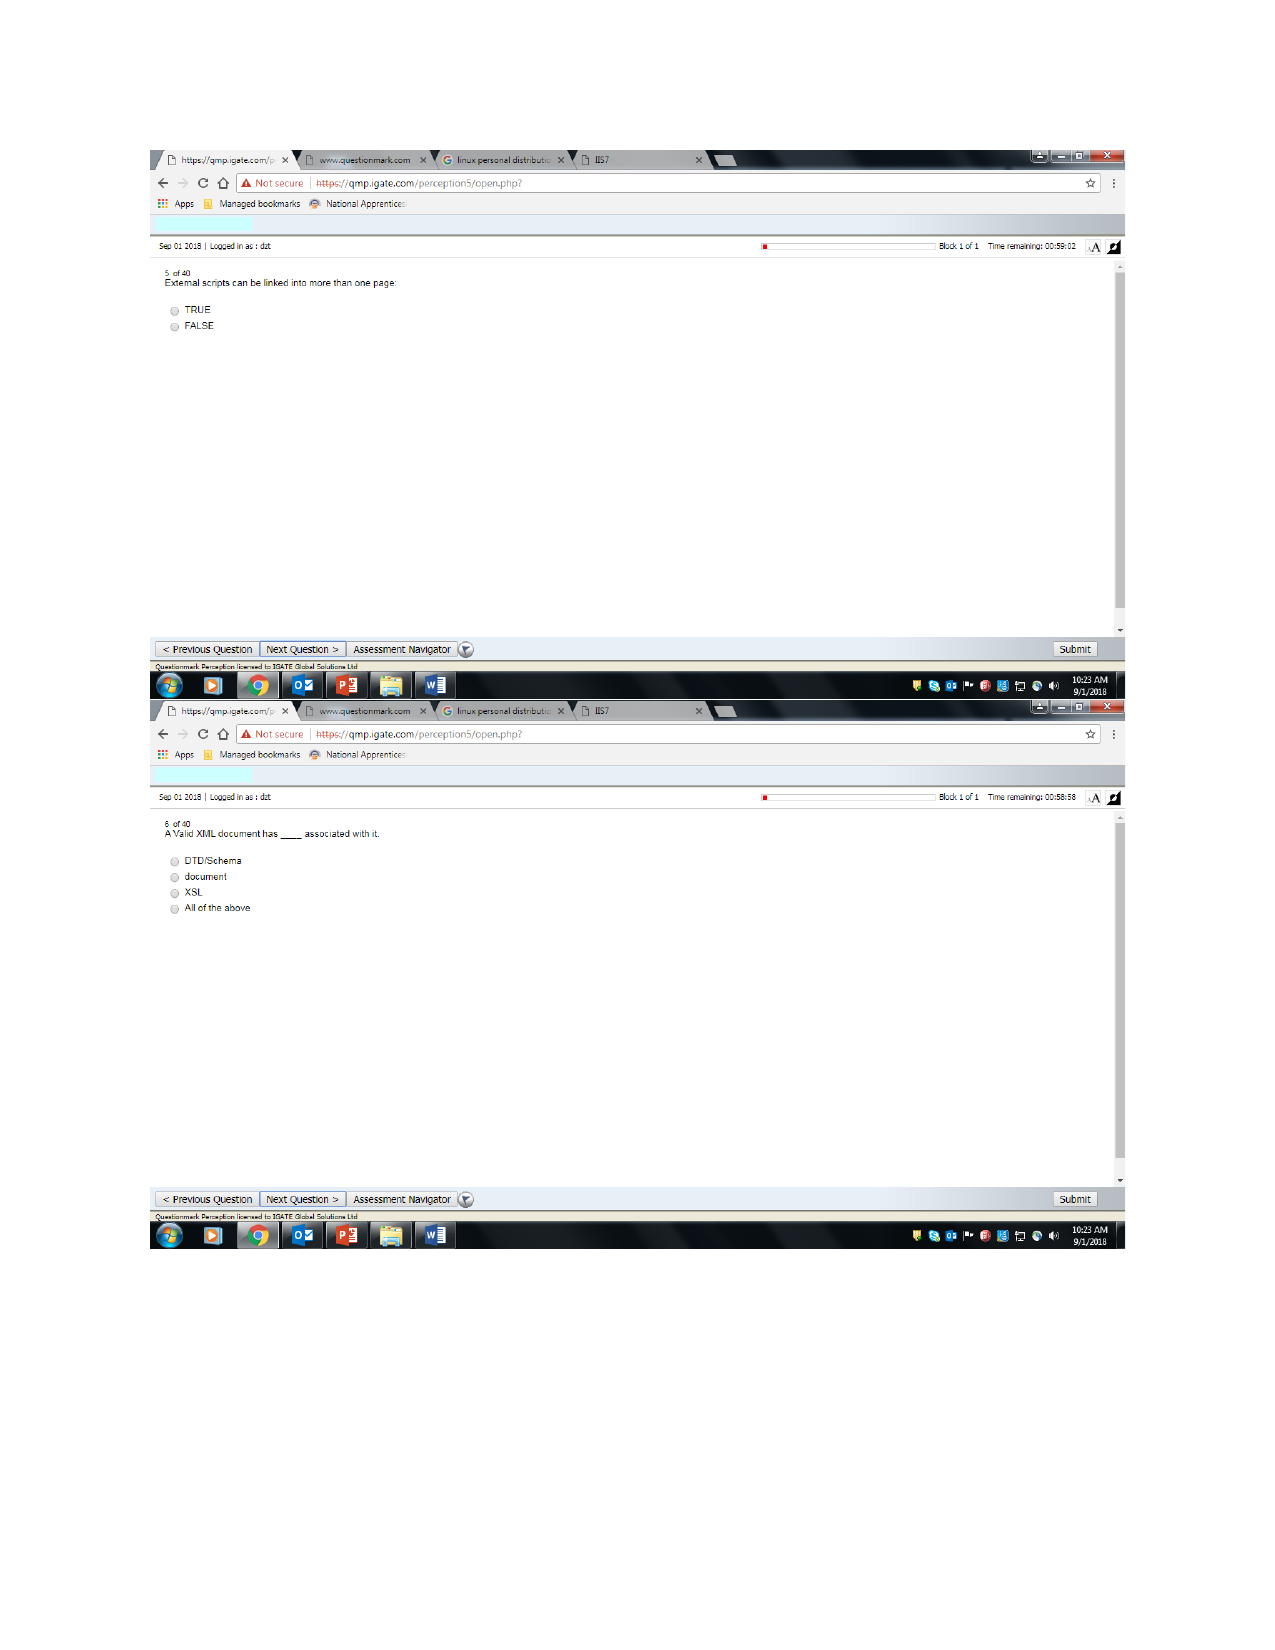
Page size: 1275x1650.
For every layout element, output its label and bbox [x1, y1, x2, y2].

picture [150, 700, 1125, 1249]
picture [150, 150, 1125, 699]
